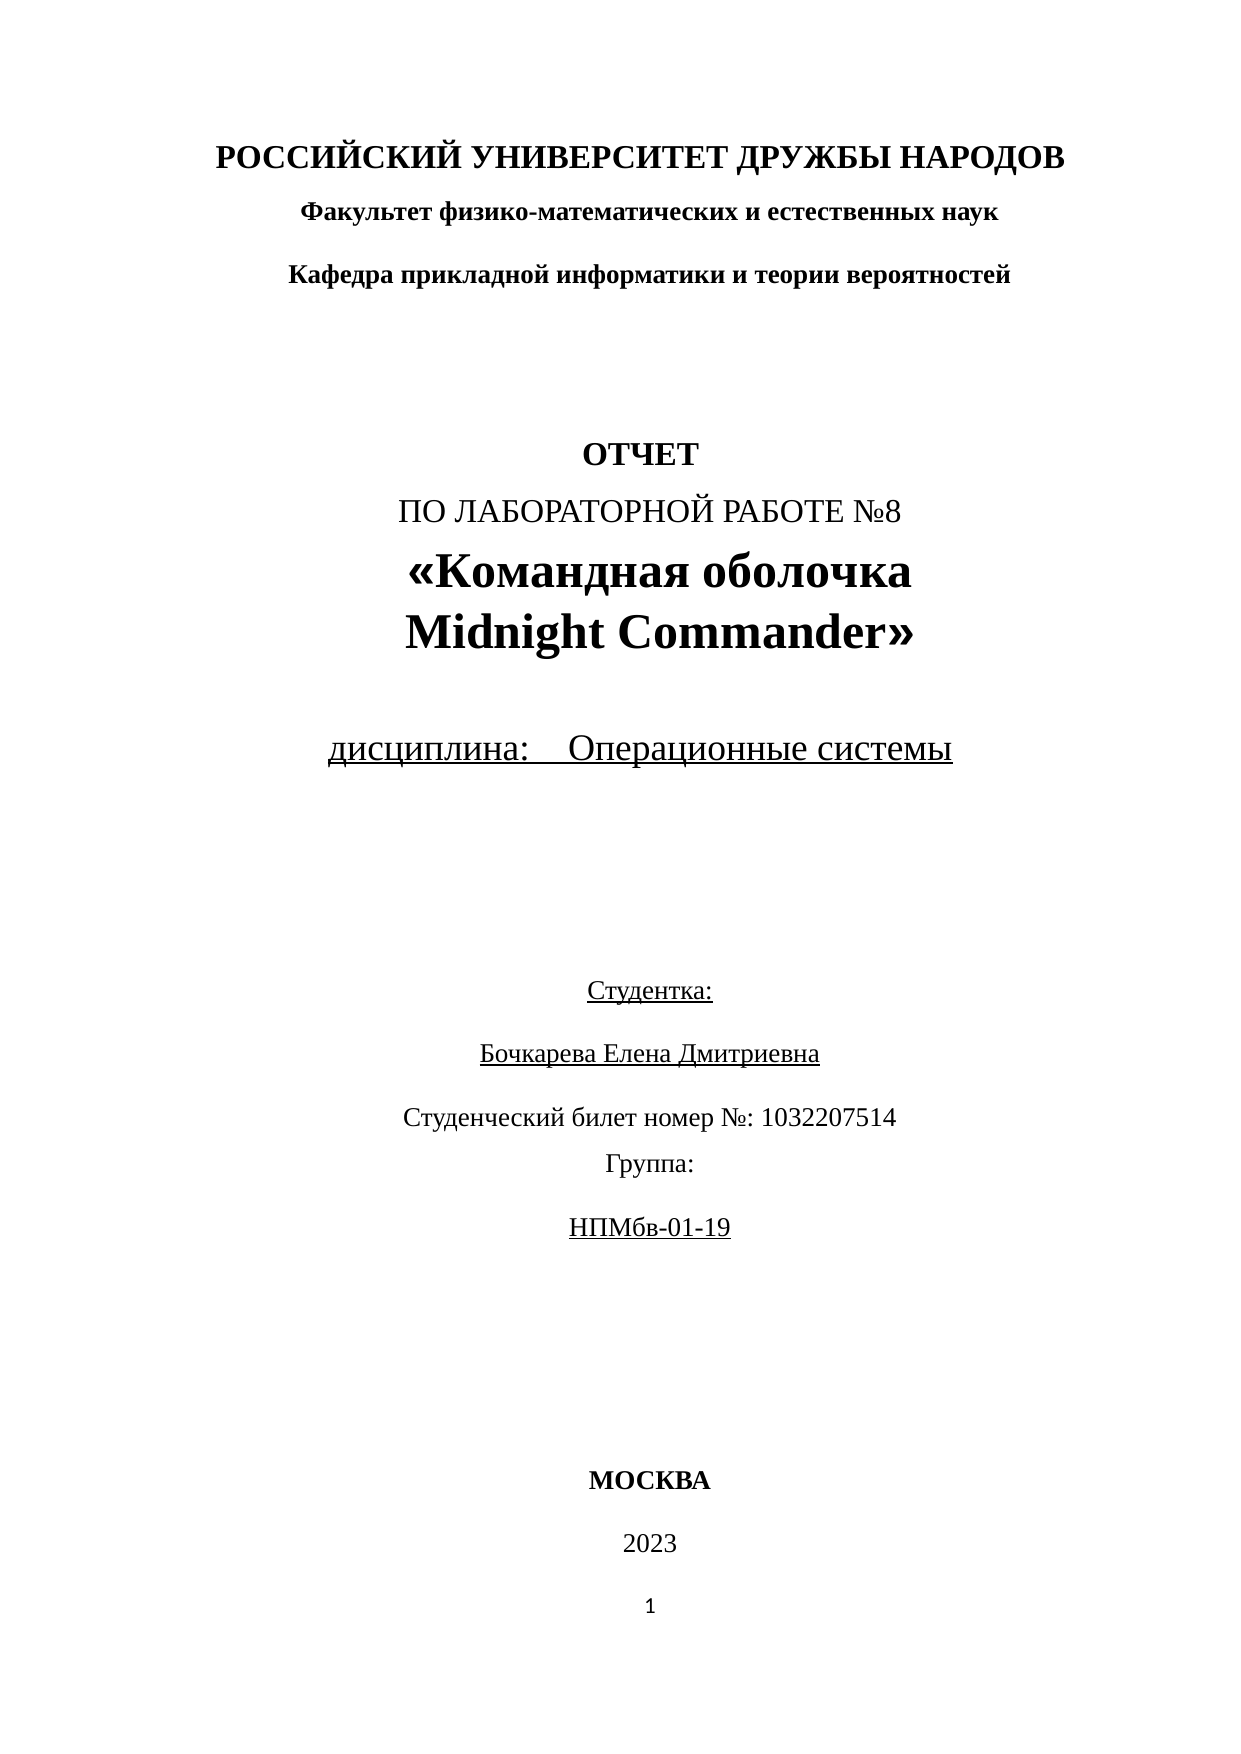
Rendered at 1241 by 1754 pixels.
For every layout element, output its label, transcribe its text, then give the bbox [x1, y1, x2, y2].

text Факультет физико-математических и естественных наук [127, 195, 1172, 226]
text Студенческий билет номер №: 1032207514 [127, 1101, 1172, 1132]
text НПМбв-01-19 [127, 1211, 1172, 1242]
text Группа: [127, 1147, 1172, 1178]
text по лабораторной работе №8 [127, 492, 1172, 530]
text РОССИЙСКИЙ УНИВЕРСИТЕТ ДРУЖБЫ НАРОДОВ [108, 138, 1172, 176]
text Кафедра прикладной информатики и теории вероятностей [127, 258, 1172, 289]
title «Командная оболочка [147, 549, 1172, 597]
text 2023 [127, 1527, 1172, 1558]
title Midnight Commander» [147, 610, 1172, 658]
text Бочкарева Елена Дмитриевна [127, 1037, 1172, 1068]
text МОСКВА [127, 1464, 1172, 1495]
text ОТЧЕТ [108, 434, 1172, 472]
text Студентка: [127, 974, 1172, 1005]
subtitle дисциплина: Операционные системы [108, 725, 1172, 768]
